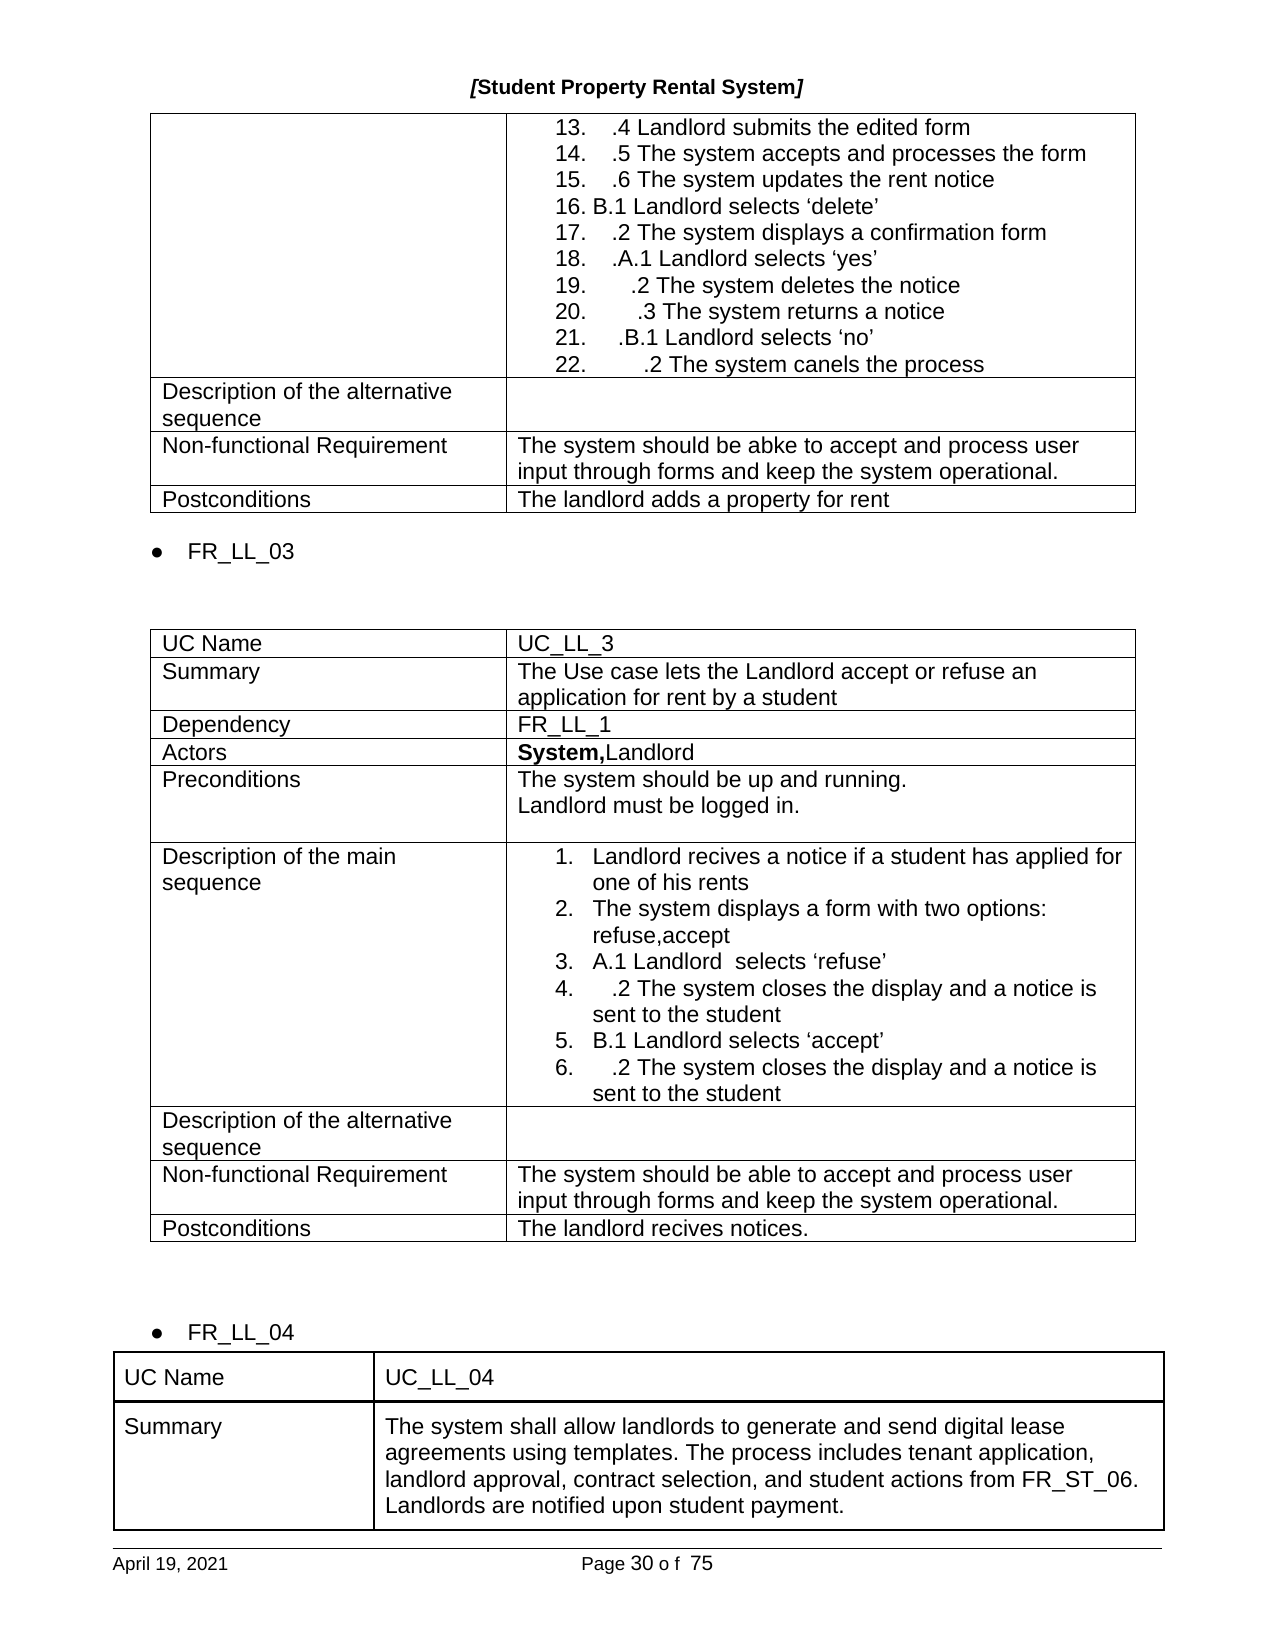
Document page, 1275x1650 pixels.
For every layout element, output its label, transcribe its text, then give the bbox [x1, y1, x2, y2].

list FR_LL_03 [150, 538, 1162, 564]
list FR_LL_04 [150, 1318, 1162, 1345]
